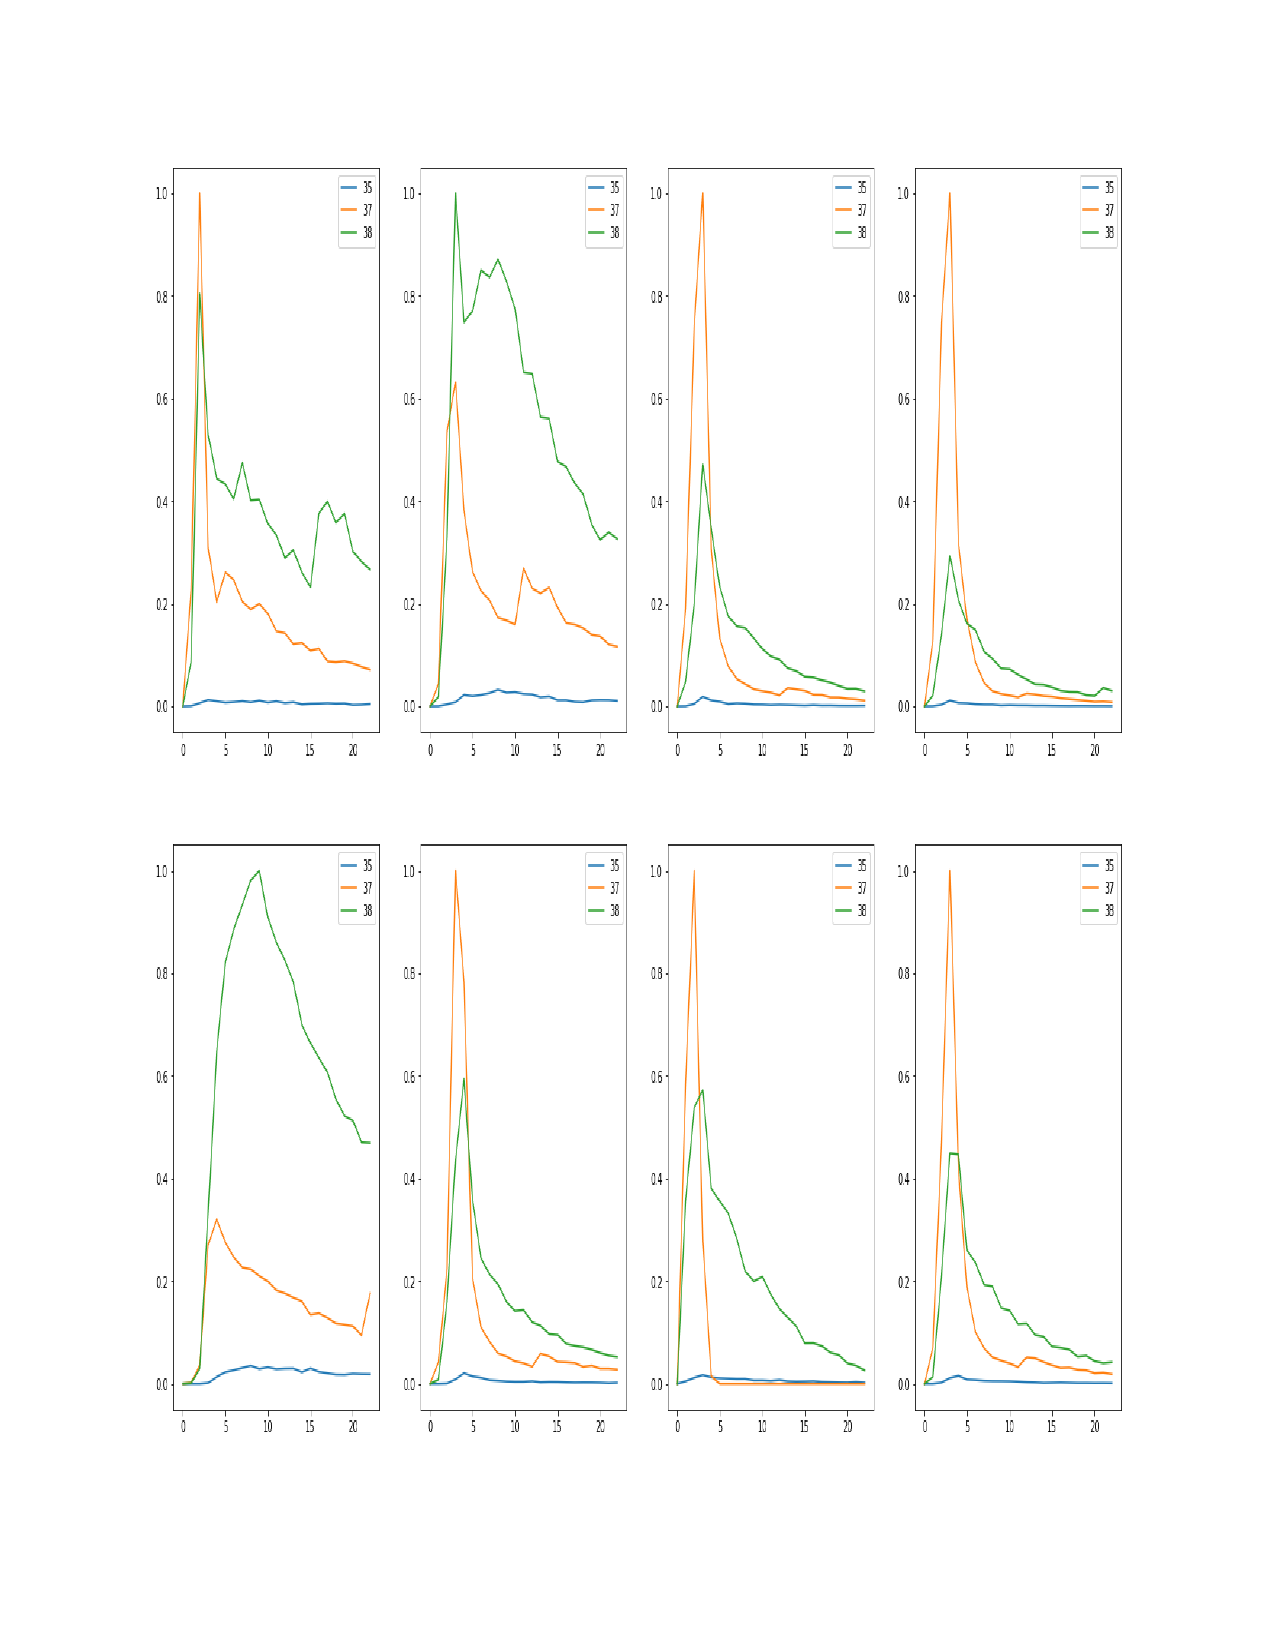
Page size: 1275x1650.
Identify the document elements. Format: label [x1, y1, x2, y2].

picture [150, 158, 1125, 1446]
